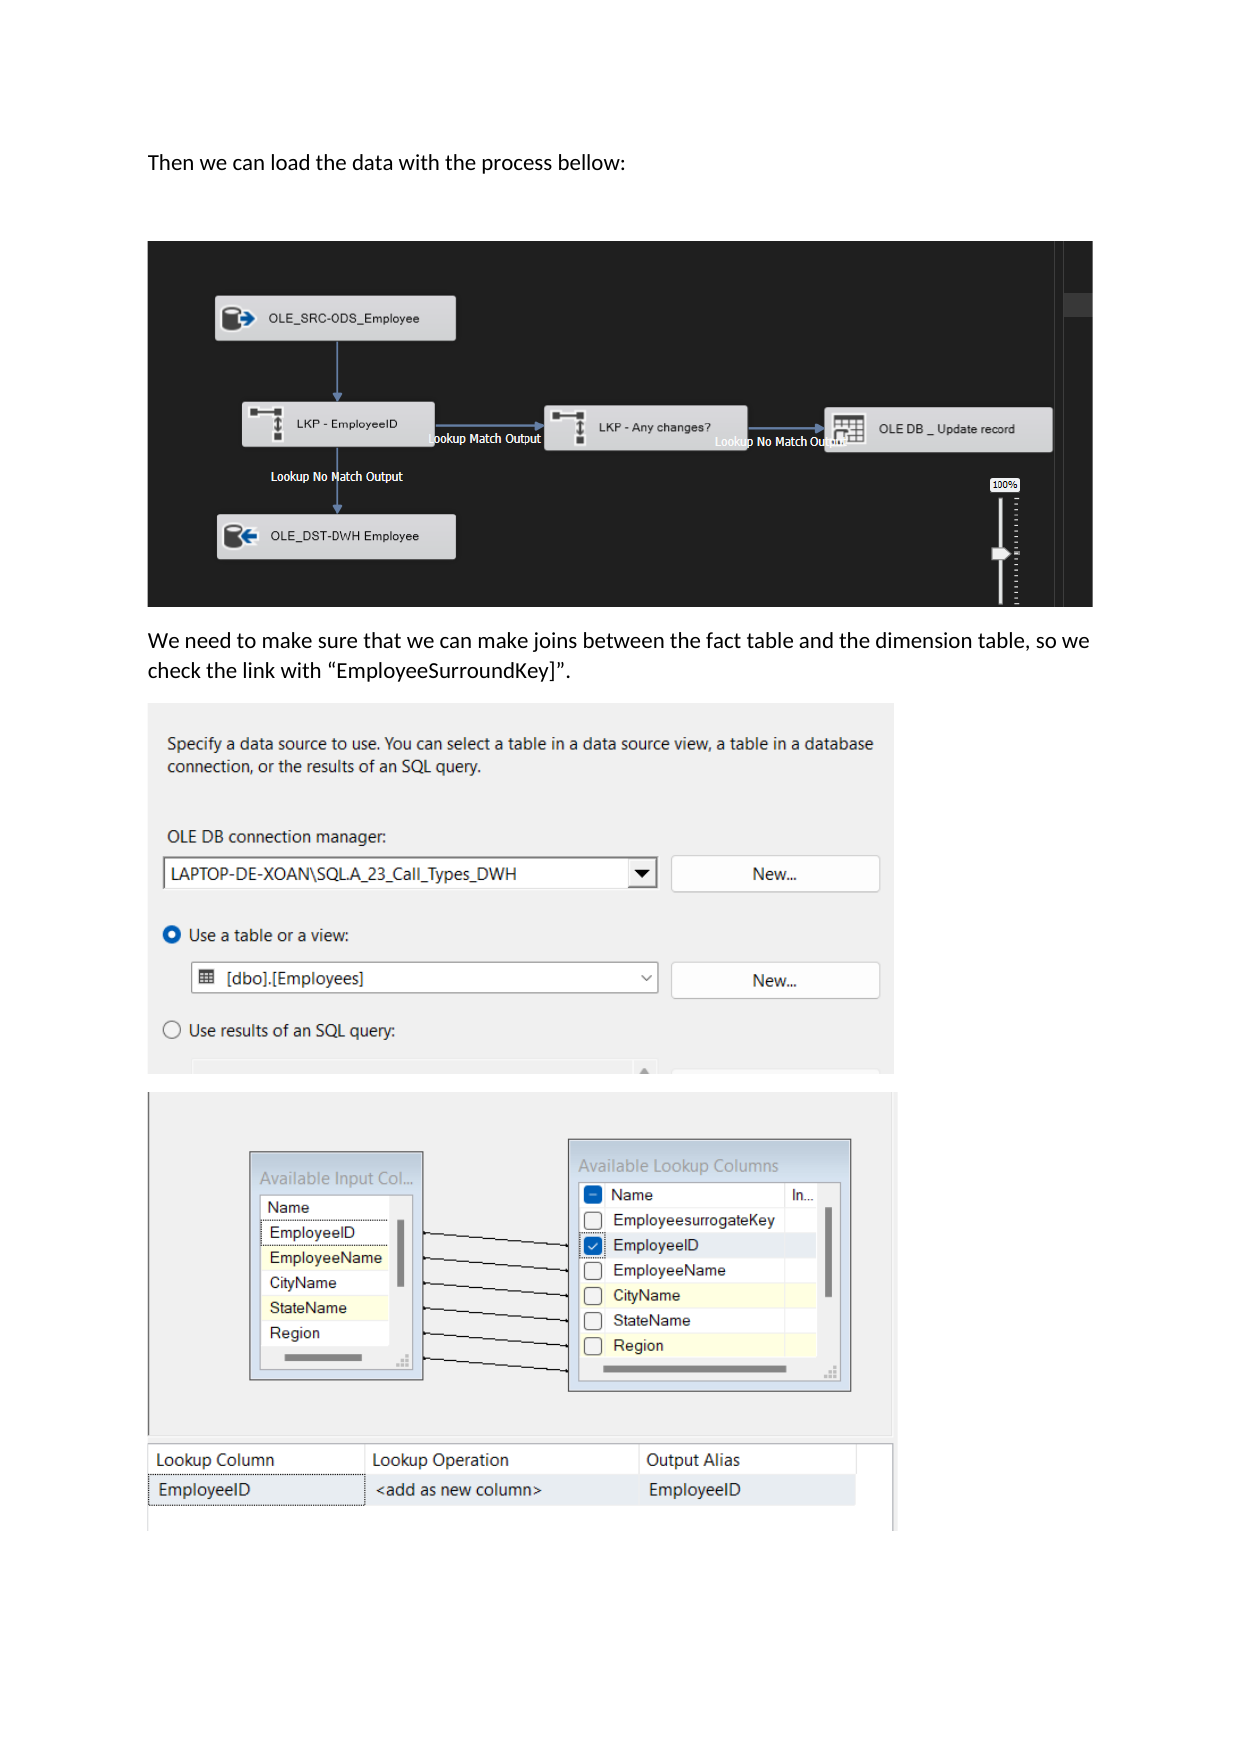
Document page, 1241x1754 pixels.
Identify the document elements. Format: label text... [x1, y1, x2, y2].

text Then we can load the data with the process bellow: [148, 148, 1093, 176]
picture [147, 703, 894, 1074]
picture [147, 1092, 898, 1531]
picture [147, 241, 1093, 607]
text We need to make sure that we can make joins between the fact table and the dimension table, so we check the link with “EmployeeSurroundKey]”. [148, 626, 1093, 684]
